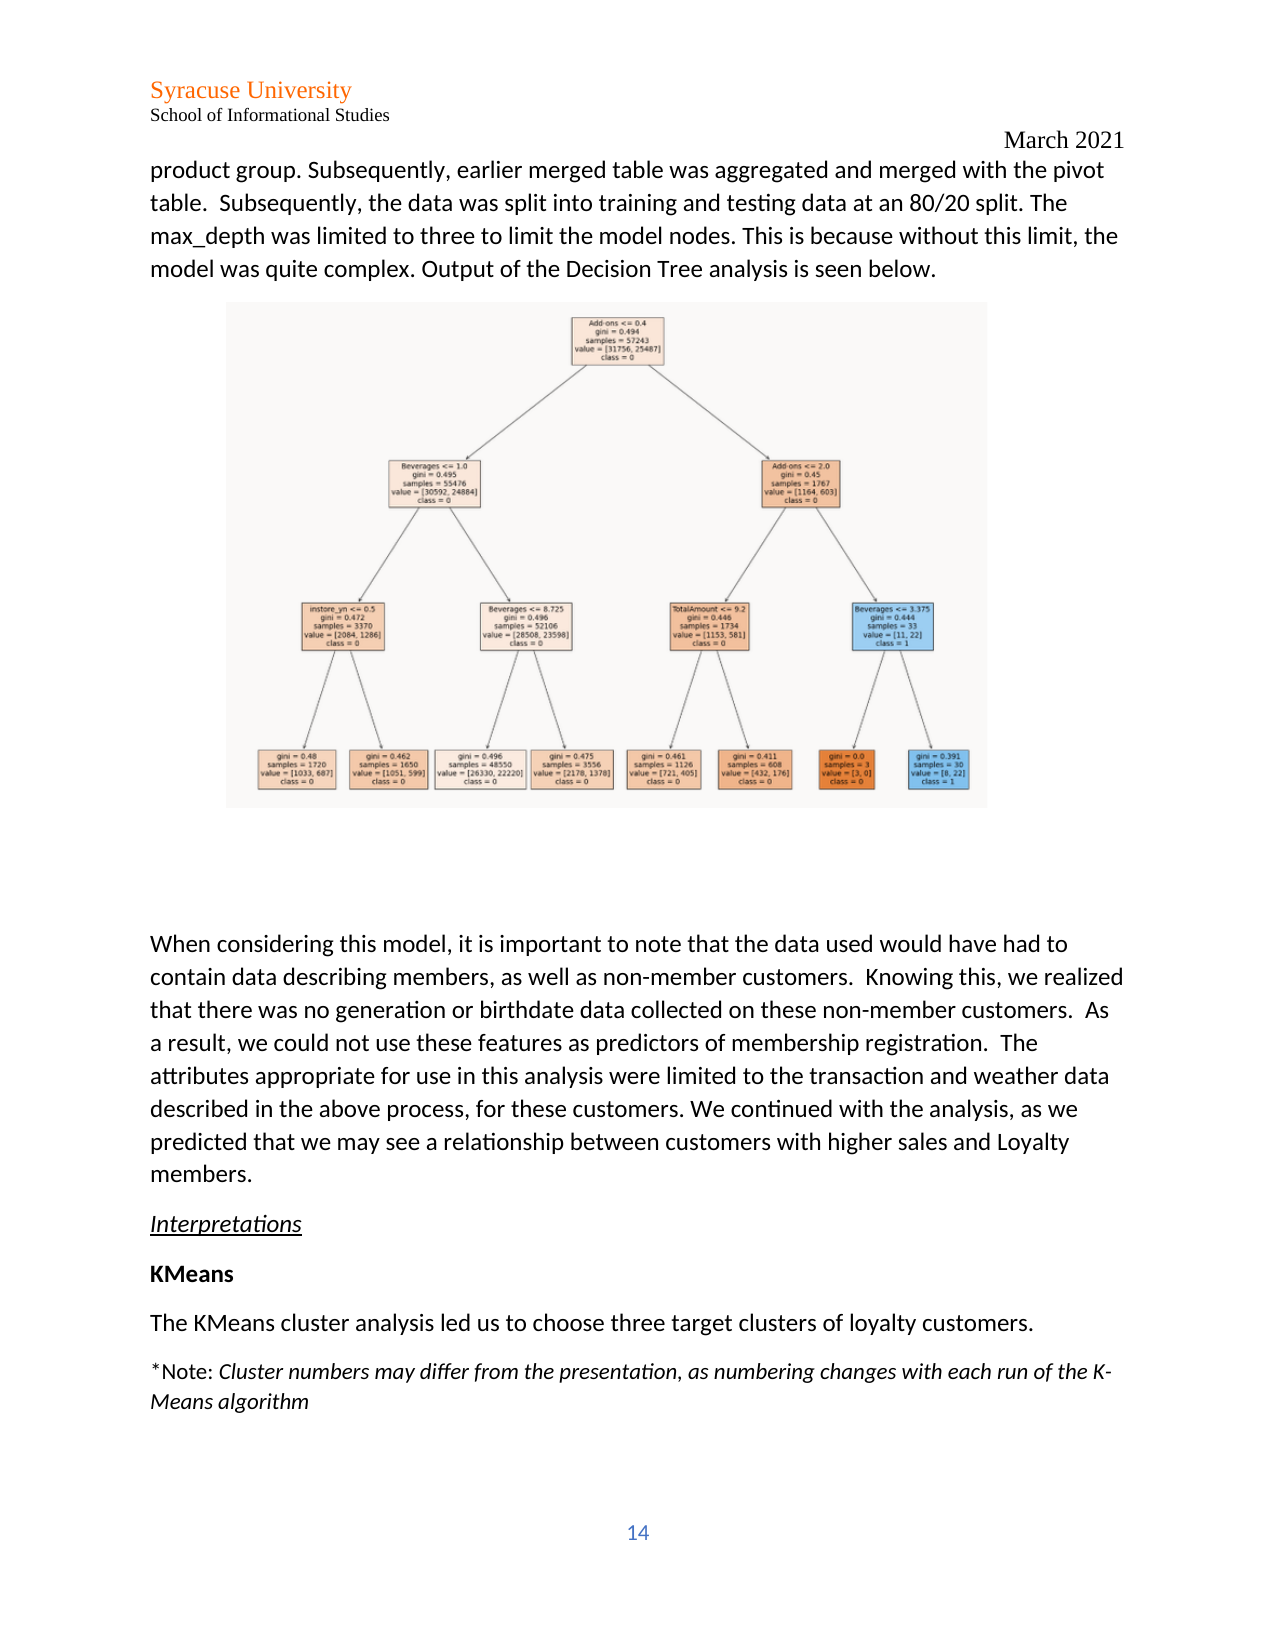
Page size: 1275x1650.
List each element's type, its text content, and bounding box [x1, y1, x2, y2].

text The KMeans cluster analysis led us to choose three target clusters of loyalty customers. [150, 1307, 1125, 1338]
text *Note: Cluster numbers may differ from the presentation, as numbering changes with each run of the K-Means algorithm [150, 1357, 1125, 1415]
text Interpretations [150, 1208, 1125, 1239]
text KMeans [150, 1258, 1125, 1288]
picture [226, 302, 988, 808]
text When considering this model, it is important to note that the data used would have had to contain data describing members, as well as non-member customers. Knowing this, we realized that there was no generation or birthdate data collected on these non-member customers. As a result, we could not use these features as predictors of membership registration. The attributes appropriate for use in this analysis were limited to the transaction and weather data described in the above process, for these customers. We continued with the analysis, as we predicted that we may see a relationship between customers with higher sales and Loyalty members. [150, 928, 1125, 1189]
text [150, 154, 1125, 283]
